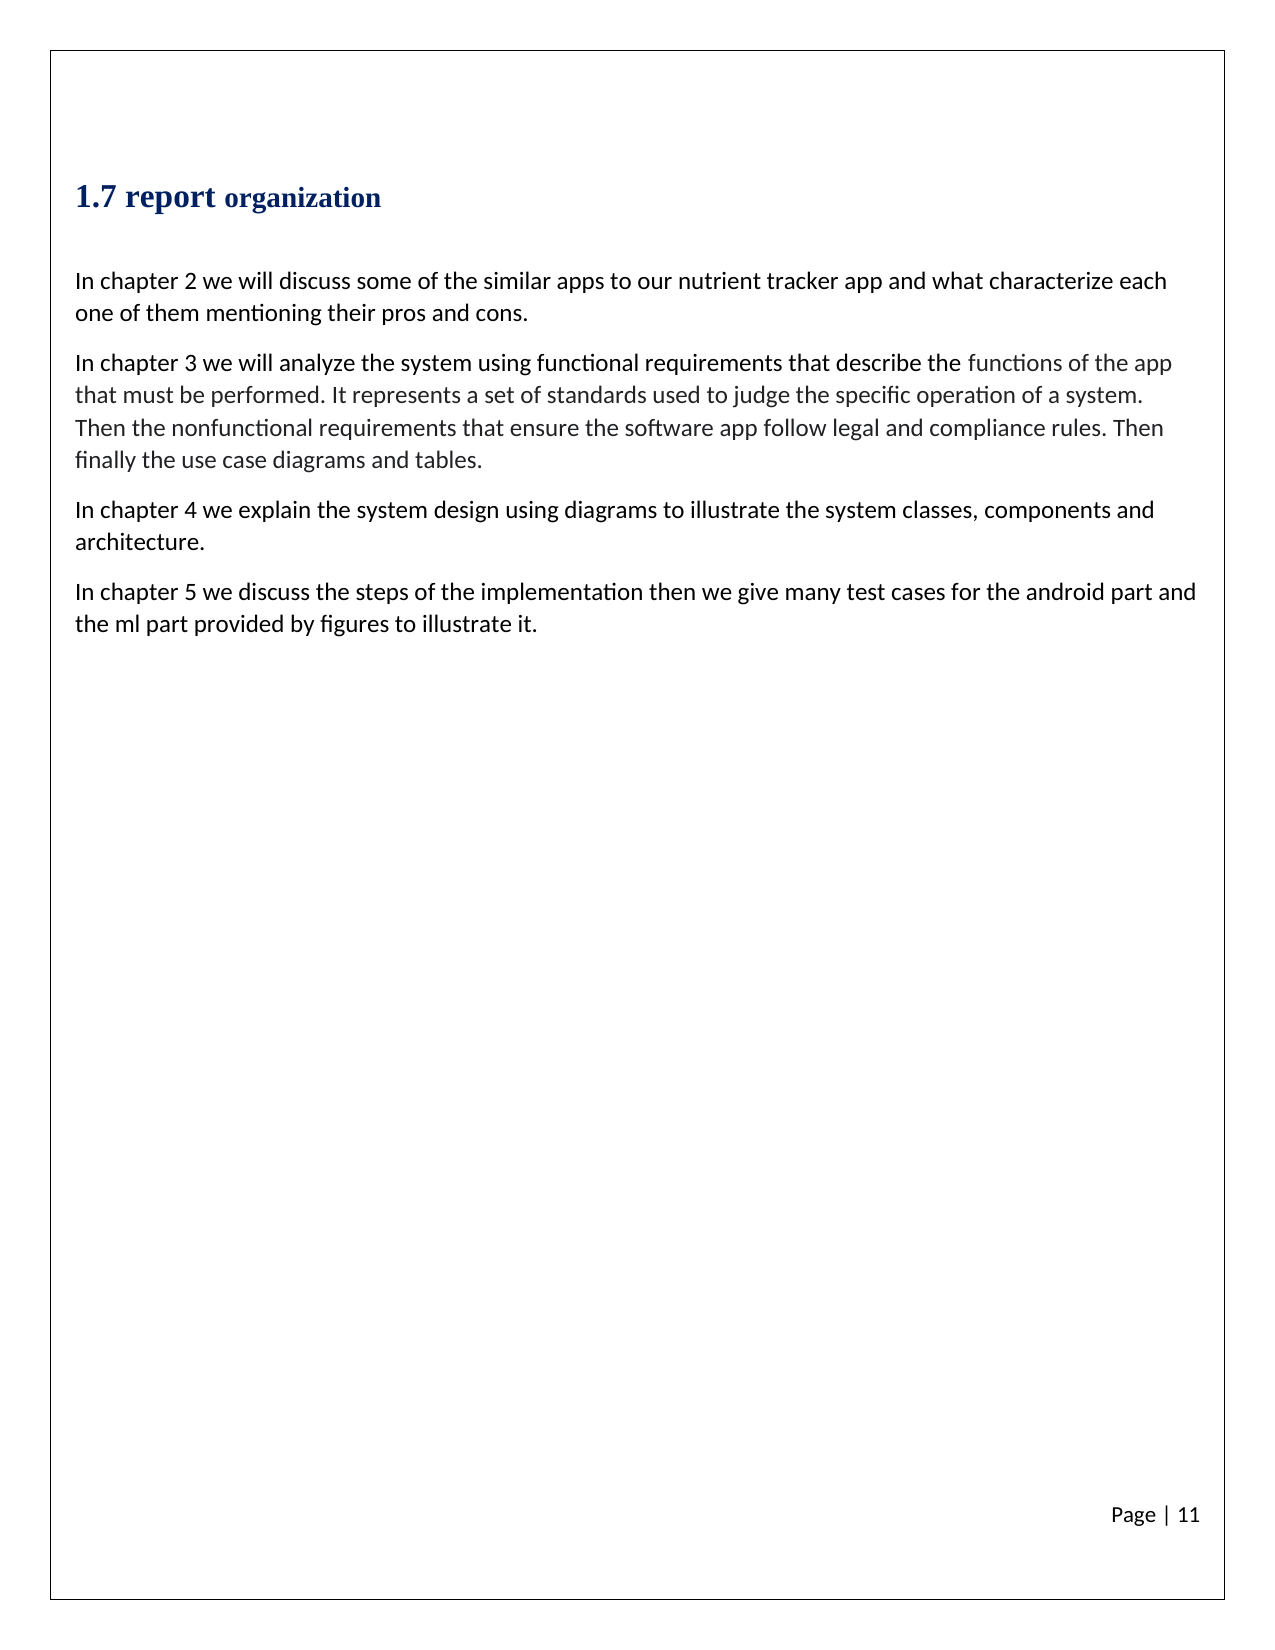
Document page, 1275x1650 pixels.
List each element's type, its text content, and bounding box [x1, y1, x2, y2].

text In chapter 4 we explain the system design using diagrams to illustrate the system classes, components and architecture. [75, 494, 1200, 557]
text In chapter 2 we will discuss some of the similar apps to our nutrient tracker app and what characterize each one of them mentioning their pros and cons. [75, 265, 1200, 328]
text In chapter 3 we will analyze the system using functional requirements that describe the functions of the app that must be performed. It represents a set of standards used to judge the specific operation of a system. Then the nonfunctional requirements that ensure the software app follow legal and compliance rules. Then finally the use case diagrams and tables. [75, 347, 1200, 475]
text In chapter 5 we discuss the steps of the implementation then we give many test cases for the android part and the ml part provided by figures to illustrate it. [75, 576, 1200, 639]
subtitle 1.7 report organization [75, 177, 1200, 215]
